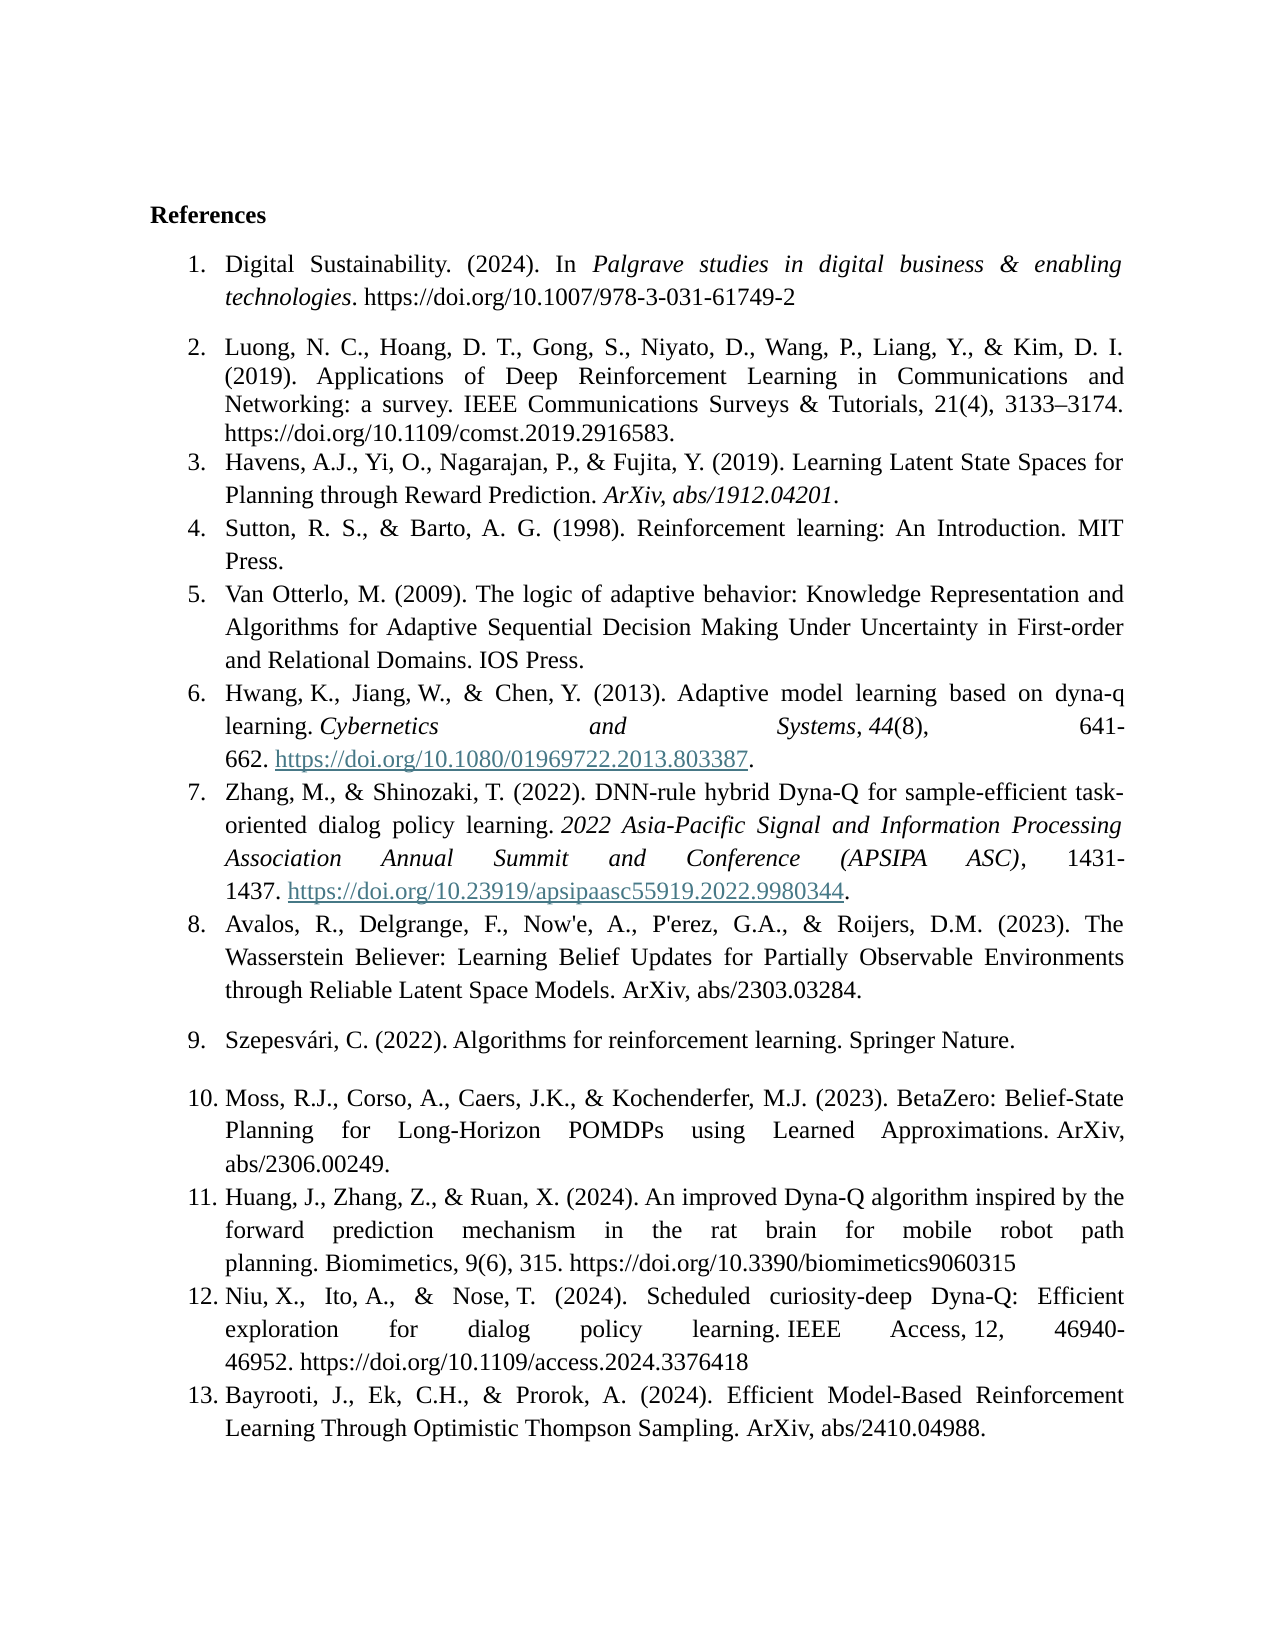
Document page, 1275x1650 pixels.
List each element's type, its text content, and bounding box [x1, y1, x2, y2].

list Niu, X., Ito, A., & Nose, T. (2024). Scheduled curiosity-deep Dyna-Q: Efficient exploration for dialog policy learning. IEEE Access, 12, 46940-46952. https://doi.org/10.1109/access.2024.3376418 [187, 1281, 1125, 1376]
list Sutton, R. S., & Barto, A. G. (1998). Reinforcement learning: An Introduction. MIT Press. [187, 513, 1125, 575]
list Van Otterlo, M. (2009). The logic of adaptive behavior: Knowledge Representation and Algorithms for Adaptive Sequential Decision Making Under Uncertainty in First-order and Relational Domains. IOS Press. [187, 579, 1125, 674]
list Zhang, M., & Shinozaki, T. (2022). DNN-rule hybrid Dyna-Q for sample-efficient task-oriented dialog policy learning. 2022 Asia-Pacific Signal and Information Processing Association Annual Summit and Conference (APSIPA ASC), 1431-1437. https://doi.org/10.23919/apsipaasc55919.2022.9980344. [187, 777, 1125, 905]
list Moss, R.J., Corso, A., Caers, J.K., & Kochenderfer, M.J. (2023). BetaZero: Belief-State Planning for Long-Horizon POMDPs using Learned Approximations. ArXiv, abs/2306.00249. [187, 1083, 1125, 1177]
text References [150, 200, 1125, 228]
list Digital Sustainability. (2024). In Palgrave studies in digital business & enabling technologies. https://doi.org/10.1007/978-3-031-61749-2 [187, 249, 1125, 311]
list Huang, J., Zhang, Z., & Ruan, X. (2024). An improved Dyna-Q algorithm inspired by the forward prediction mechanism in the rat brain for mobile robot path planning. Biomimetics, 9(6), 315. https://doi.org/10.3390/biomimetics9060315 [187, 1182, 1125, 1276]
list Hwang, K., Jiang, W., & Chen, Y. (2013). Adaptive model learning based on dyna-q learning. Cybernetics and Systems, 44(8), 641-662. https://doi.org/10.1080/01969722.2013.803387. [187, 678, 1125, 773]
list Bayrooti, J., Ek, C.H., & Prorok, A. (2024). Efficient Model-Based Reinforcement Learning Through Optimistic Thompson Sampling. ArXiv, abs/2410.04988. [187, 1380, 1125, 1442]
list Avalos, R., Delgrange, F., Now'e, A., P'erez, G.A., & Roijers, D.M. (2023). The Wasserstein Believer: Learning Belief Updates for Partially Observable Environments through Reliable Latent Space Models. ArXiv, abs/2303.03284. [187, 909, 1125, 1004]
list Havens, A.J., Yi, O., Nagarajan, P., & Fujita, Y. (2019). Learning Latent State Spaces for Planning through Reward Prediction. ArXiv, abs/1912.04201. [187, 447, 1125, 509]
list Luong, N. C., Hoang, D. T., Gong, S., Niyato, D., Wang, P., Liang, Y., & Kim, D. I. (2019). Applications of Deep Reinforcement Learning in Communications and Networking: a survey. IEEE Communications Surveys & Tutorials, 21(4), 3133–3174. https://doi.org/10.1109/comst.2019.2916583. [187, 332, 1125, 447]
list Szepesvári, C. (2022). Algorithms for reinforcement learning. Springer Nature. [187, 1025, 1125, 1054]
